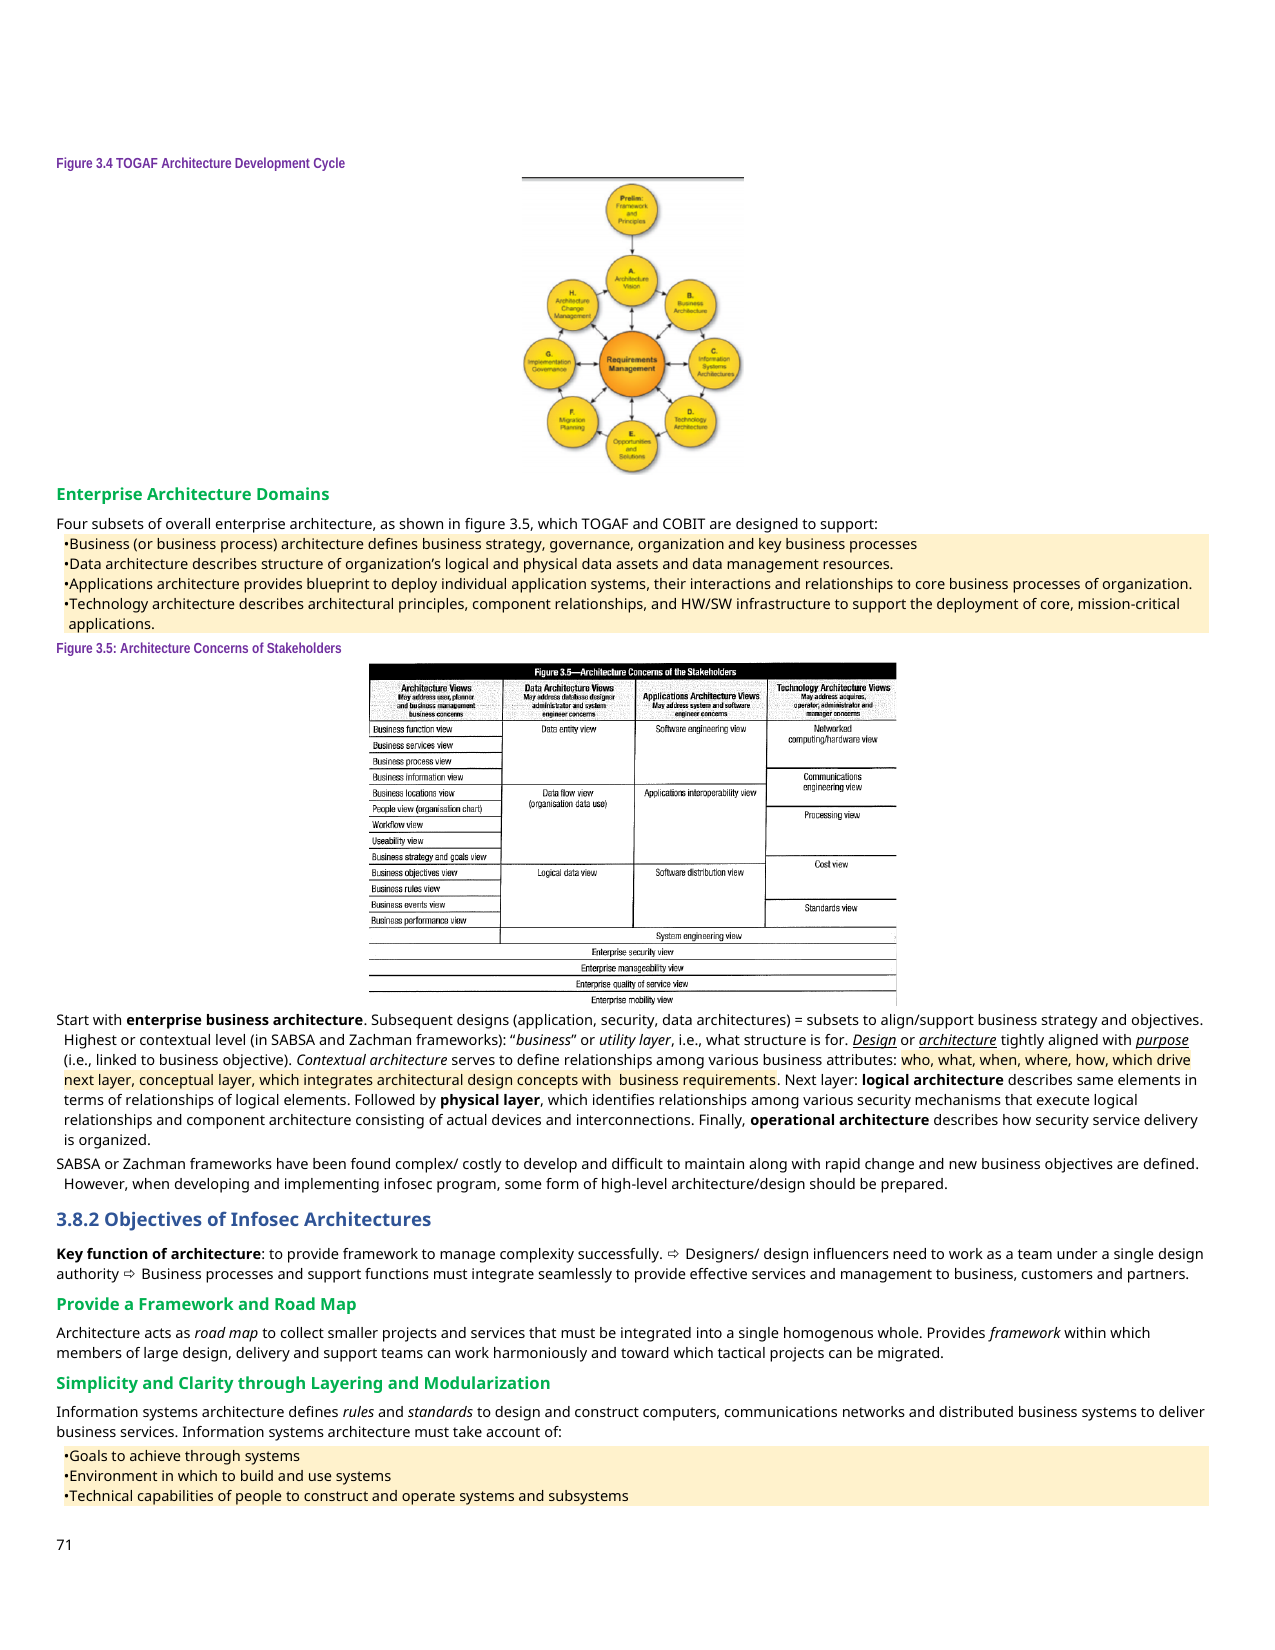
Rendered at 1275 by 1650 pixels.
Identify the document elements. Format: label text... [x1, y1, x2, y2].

text Four subsets of overall enterprise architecture, as shown in figure 3.5, which TOGAF and COBIT are designed to support: [56, 514, 1209, 534]
subtitle 3.8.2 Objectives of Infosec Architectures [56, 1206, 1209, 1231]
text Information systems architecture defines rules and standards to design and construct computers, communications networks and distributed business systems to deliver business services. Information systems architecture must take account of: [56, 1402, 1209, 1442]
text •Technology architecture describes architectural principles, component relationships, and HW/SW infrastructure to support the deployment of core, mission-critical applications. [64, 593, 1209, 633]
text •Environment in which to build and use systems [64, 1466, 1209, 1486]
picture [521, 177, 744, 475]
text •Technical capabilities of people to construct and operate systems and subsystems [64, 1486, 1209, 1506]
text Start with enterprise business architecture. Subsequent designs (application, security, data architectures) = subsets to align/support business strategy and objectives. Highest or contextual level (in SABSA and Zachman frameworks): “business” or utility layer, i.e., what structure is for. Design or architecture tightly aligned with purpose (i.e., linked to business objective). Contextual architecture serves to define relationships among various business attributes: who, what, when, where, how, which drive next layer, conceptual layer, which integrates architectural design concepts with business requirements. Next layer: logical architecture describes same elements in terms of relationships of logical elements. Followed by physical layer, which identifies relationships among various security mechanisms that execute logical relationships and component architecture consisting of actual devices and interconnections. Finally, operational architecture describes how security service delivery is organized. [56, 1010, 1209, 1149]
subtitle Figure 3.5: Architecture Concerns of Stakeholders [56, 639, 1209, 656]
subtitle Provide a Framework and Road Map [56, 1292, 1209, 1315]
text •Applications architecture provides blueprint to deploy individual application systems, their interactions and relationships to core business processes of organization. [64, 574, 1209, 593]
text SABSA or Zachman frameworks have been found complex/ costly to develop and difficult to maintain along with rapid change and new business objectives are defined. However, when developing and implementing infosec program, some form of high-level architecture/design should be prepared. [56, 1154, 1209, 1193]
text •Goals to achieve through systems [64, 1446, 1209, 1466]
text •Data architecture describes structure of organization’s logical and physical data assets and data management resources. [64, 554, 1209, 574]
text Key function of architecture: to provide framework to manage complexity successfully. Designers/ design influencers need to work as a team under a single design authority Business processes and support functions must integrate seamlessly to provide effective services and management to business, customers and partners. [56, 1244, 1209, 1284]
subtitle Enterprise Architecture Domains [56, 483, 1209, 506]
text Architecture acts as road map to collect smaller projects and services that must be integrated into a single homogenous whole. Provides framework within which members of large design, delivery and support teams can work harmoniously and toward which tactical projects can be migrated. [56, 1323, 1209, 1363]
subtitle Figure 3.4 TOGAF Architecture Development Cycle [56, 154, 1209, 171]
subtitle Simplicity and Clarity through Layering and Modularization [56, 1371, 1209, 1394]
text •Business (or business process) architecture defines business strategy, governance, organization and key business processes [64, 534, 1209, 554]
